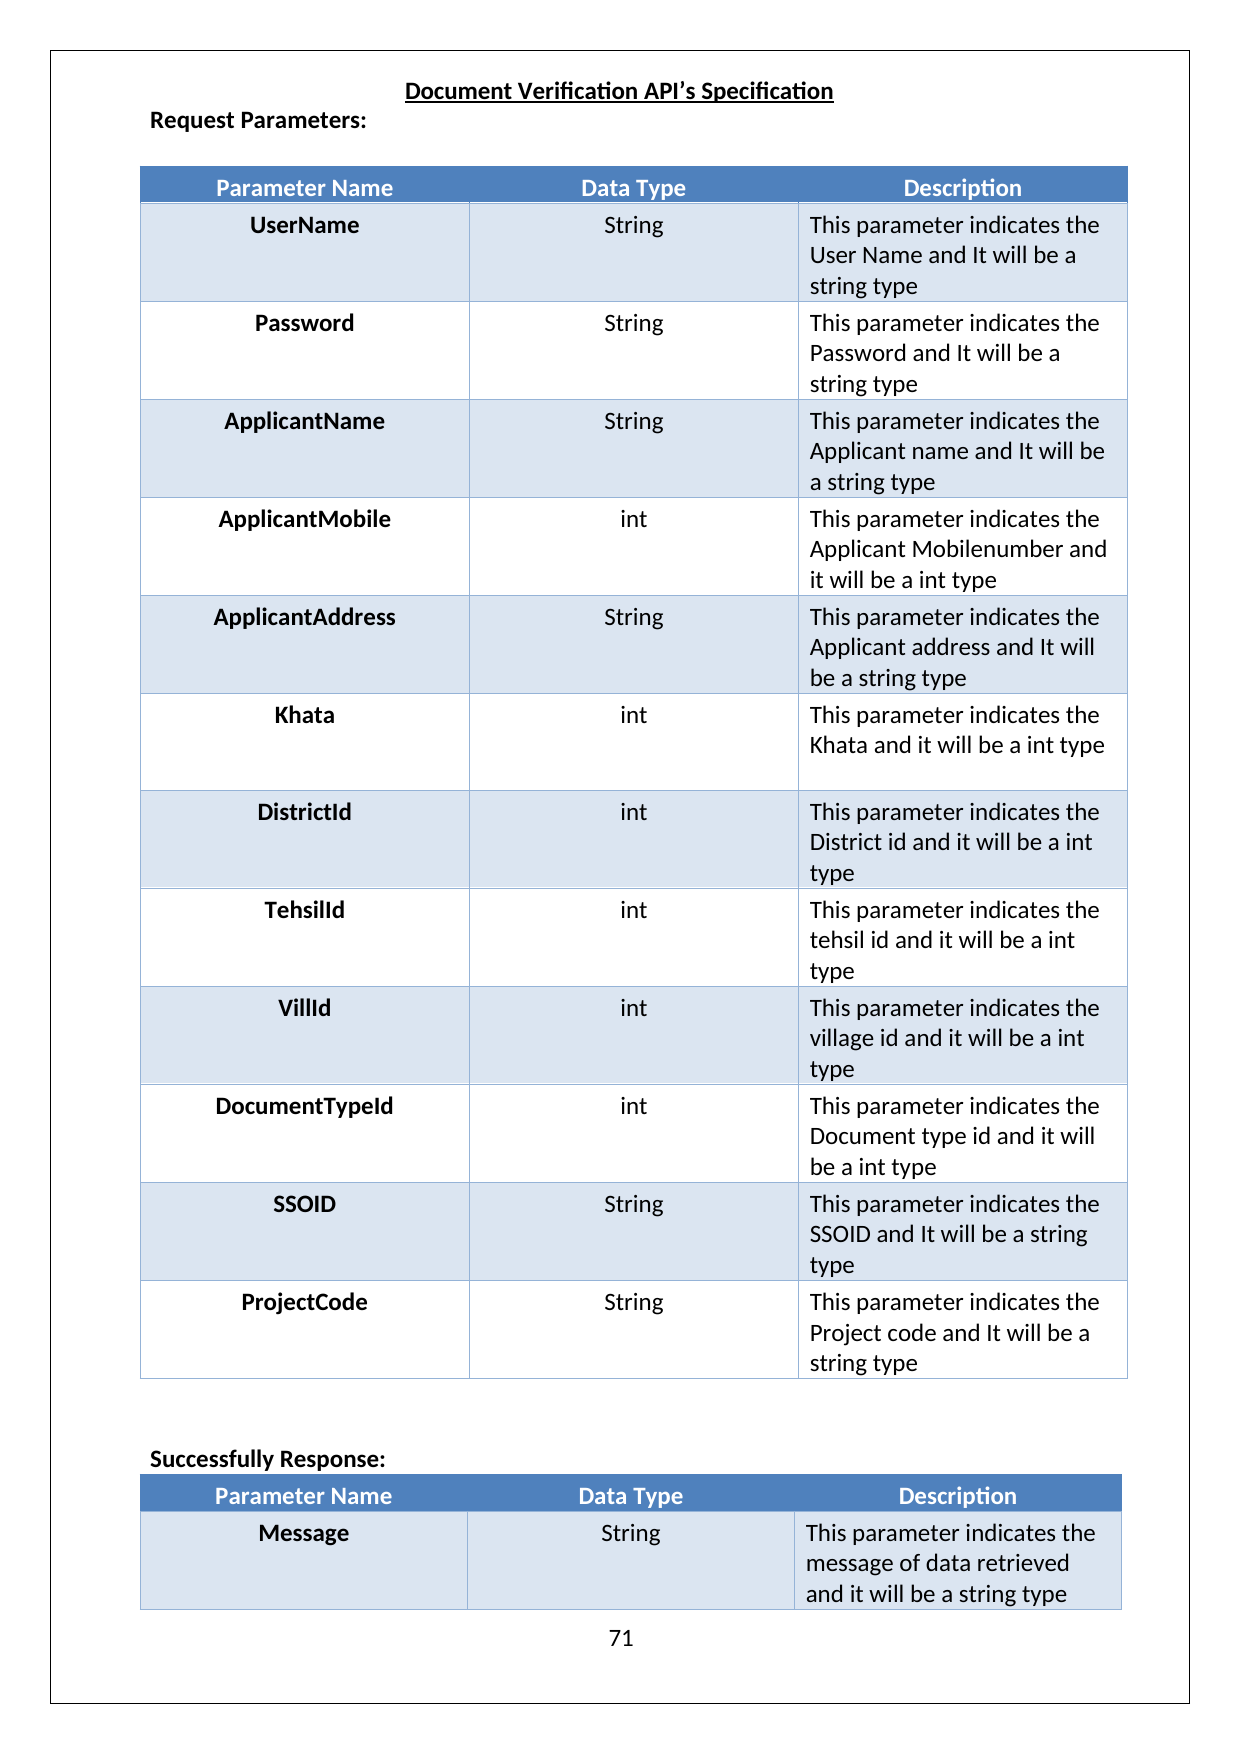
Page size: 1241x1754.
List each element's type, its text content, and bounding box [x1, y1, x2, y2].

table_cell ApplicantMobile [141, 498, 469, 594]
table_cell ApplicantName [141, 400, 469, 497]
table_header Parameter Name [141, 167, 469, 202]
table_header Description [799, 167, 1127, 202]
subtitle Request Parameters: [150, 104, 1121, 135]
table_cell This parameter indicates the District id and it will be a int type [799, 791, 1127, 887]
table_cell String [470, 1183, 798, 1280]
table_cell VillId [141, 987, 469, 1083]
table_cell This parameter indicates the User Name and It will be a string type [799, 204, 1127, 301]
table_cell String [470, 204, 798, 301]
table_cell String [470, 1281, 798, 1378]
table_cell This parameter indicates the Khata and it will be a int type [799, 694, 1127, 789]
table_cell DocumentTypeId [141, 1085, 469, 1182]
table_cell This parameter indicates the Applicant Mobilenumber and it will be a int type [799, 498, 1127, 594]
table_cell This parameter indicates the message of data retrieved and it will be a string type [795, 1512, 1121, 1609]
table_cell int [470, 694, 798, 789]
table_cell String [468, 1512, 794, 1609]
table_cell int [470, 1085, 798, 1182]
table_cell SSOID [141, 1183, 469, 1280]
table_cell int [470, 987, 798, 1083]
table_header Description [795, 1475, 1121, 1511]
table_cell int [470, 498, 798, 594]
table_header Parameter Name [141, 1475, 467, 1511]
table_cell This parameter indicates the tehsil id and it will be a int type [799, 889, 1127, 986]
table_cell This parameter indicates the Document type id and it will be a int type [799, 1085, 1127, 1182]
table_cell String [470, 596, 798, 693]
table_cell DistrictId [141, 791, 469, 887]
table_cell This parameter indicates the Project code and It will be a string type [799, 1281, 1127, 1378]
table_cell TehsilId [141, 889, 469, 986]
table_header Data Type [470, 167, 798, 202]
table_cell UserName [141, 204, 469, 301]
table_cell ApplicantAddress [141, 596, 469, 693]
table_header Data Type [468, 1475, 794, 1511]
table_cell int [470, 791, 798, 887]
table_cell String [470, 400, 798, 497]
table_cell This parameter indicates the Password and It will be a string type [799, 302, 1127, 398]
table_cell This parameter indicates the Applicant name and It will be a string type [799, 400, 1127, 497]
table_cell ProjectCode [141, 1281, 469, 1378]
table_cell int [470, 889, 798, 986]
table_cell Khata [141, 694, 469, 789]
subtitle Successfully Response: [150, 1443, 1121, 1474]
table_cell Password [141, 302, 469, 398]
table_cell Message [141, 1512, 467, 1609]
table_cell This parameter indicates the village id and it will be a int type [799, 987, 1127, 1083]
table_cell This parameter indicates the Applicant address and It will be a string type [799, 596, 1127, 693]
table_cell String [470, 302, 798, 398]
table_cell This parameter indicates the SSOID and It will be a string type [799, 1183, 1127, 1280]
